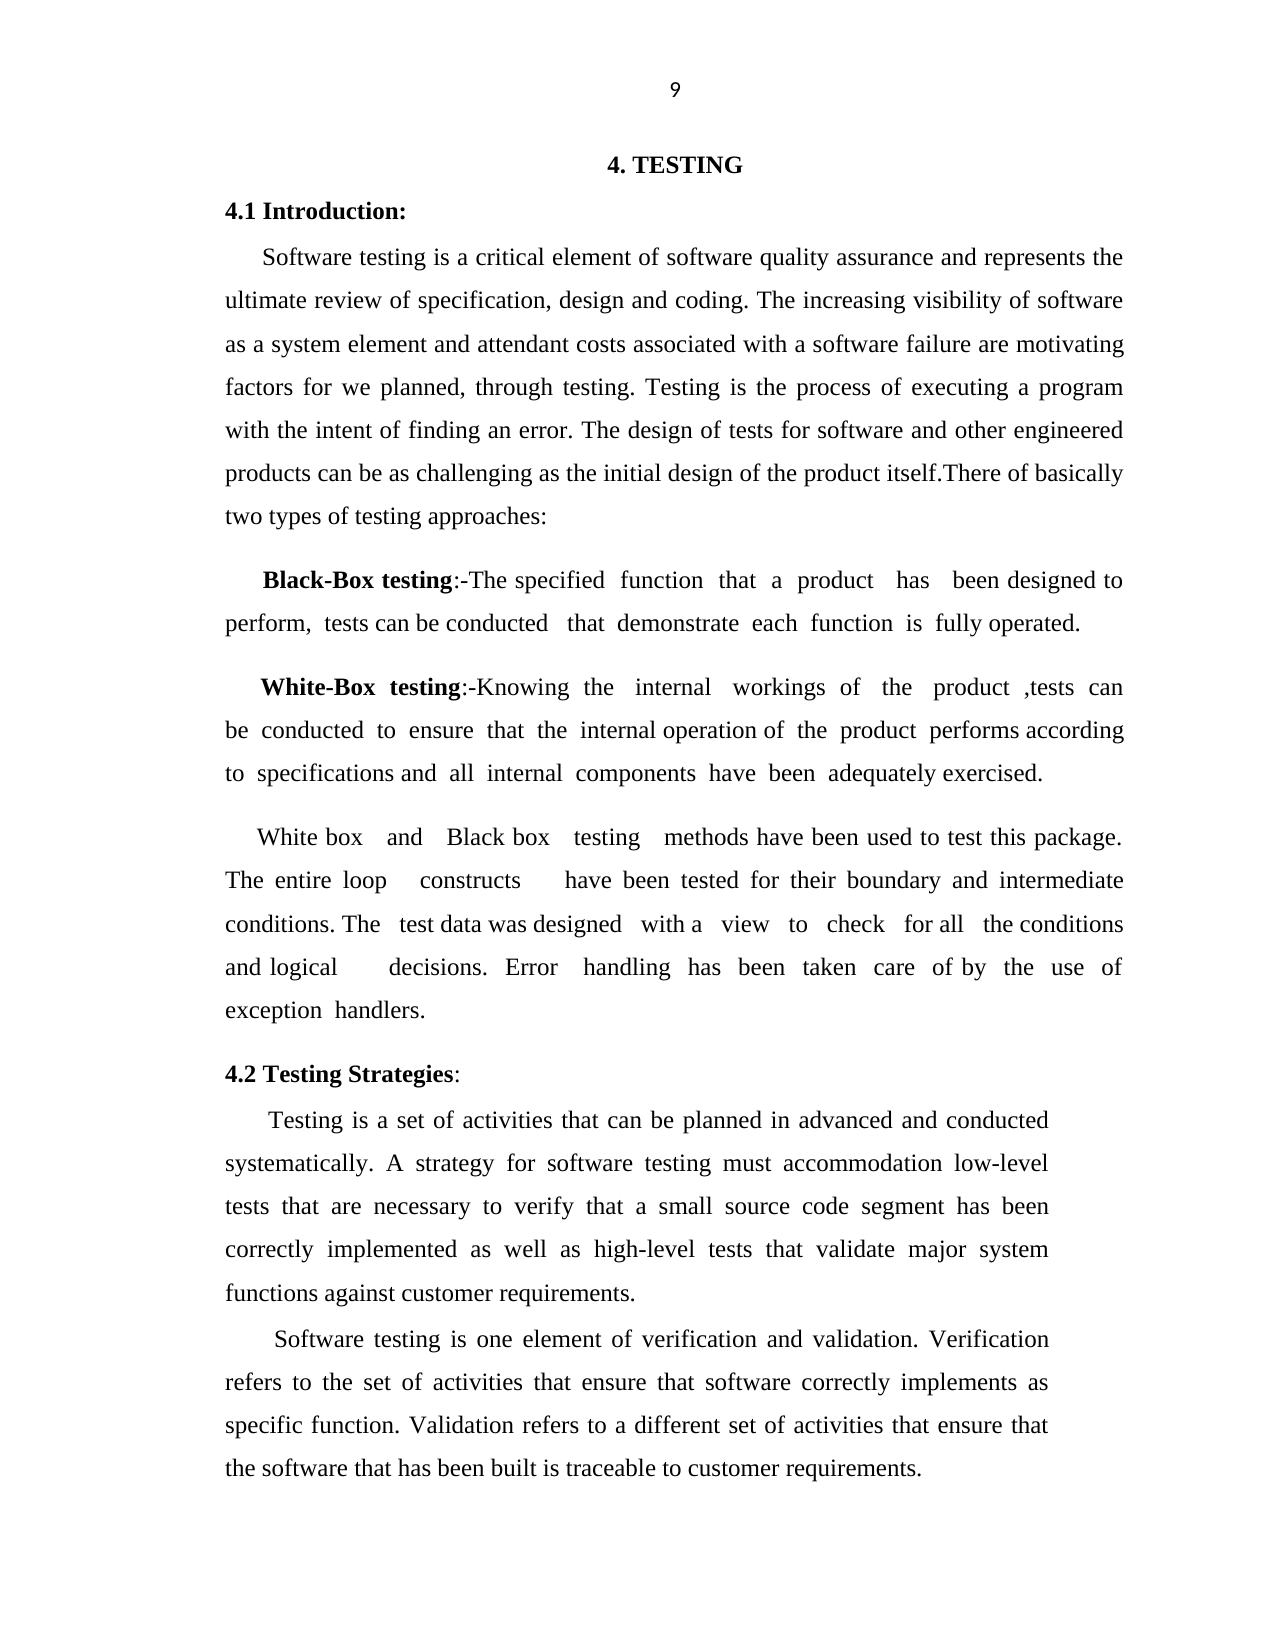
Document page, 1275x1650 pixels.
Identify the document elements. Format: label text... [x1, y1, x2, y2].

text White box and Black box testing methods have been used to test this package. The entire loop constructs have been tested for their boundary and intermediate conditions. The test data was designed with a view to check for all the conditions and logical decisions. Error handling has been taken care of by the use of exception handlers. [225, 822, 1125, 1024]
text 4.1 Introduction: [225, 196, 1125, 225]
text Software testing is a critical element of software quality assurance and represents the ultimate review of specification, design and coding. The increasing visibility of software as a system element and attendant costs associated with a software failure are motivating factors for we planned, through testing. Testing is the process of executing a program with the intent of finding an error. The design of tests for software and other engineered products can be as challenging as the initial design of the product itself.There of basically two types of testing approaches: [225, 242, 1125, 530]
text Black-Box testing:-The specified function that a product has been designed to perform, tests can be conducted that demonstrate each function is fully operated. [225, 565, 1125, 637]
text White-Box testing:-Knowing the internal workings of the product ,tests can be conducted to ensure that the internal operation of the product performs according to specifications and all internal components have been adequately exercised. [225, 672, 1125, 787]
text Testing is a set of activities that can be planned in advanced and conducted systematically. A strategy for software testing must accommodation low-level tests that are necessary to verify that a small source code segment has been correctly implemented as well as high-level tests that validate major system functions against customer requirements. [225, 1105, 1050, 1306]
text Software testing is one element of verification and validation. Verification refers to the set of activities that ensure that software correctly implements as specific function. Validation refers to a different set of activities that ensure that the software that has been built is traceable to customer requirements. [225, 1324, 1050, 1482]
text 4. TESTING [225, 150, 1125, 179]
text 4.2 Testing Strategies: [225, 1059, 1050, 1088]
